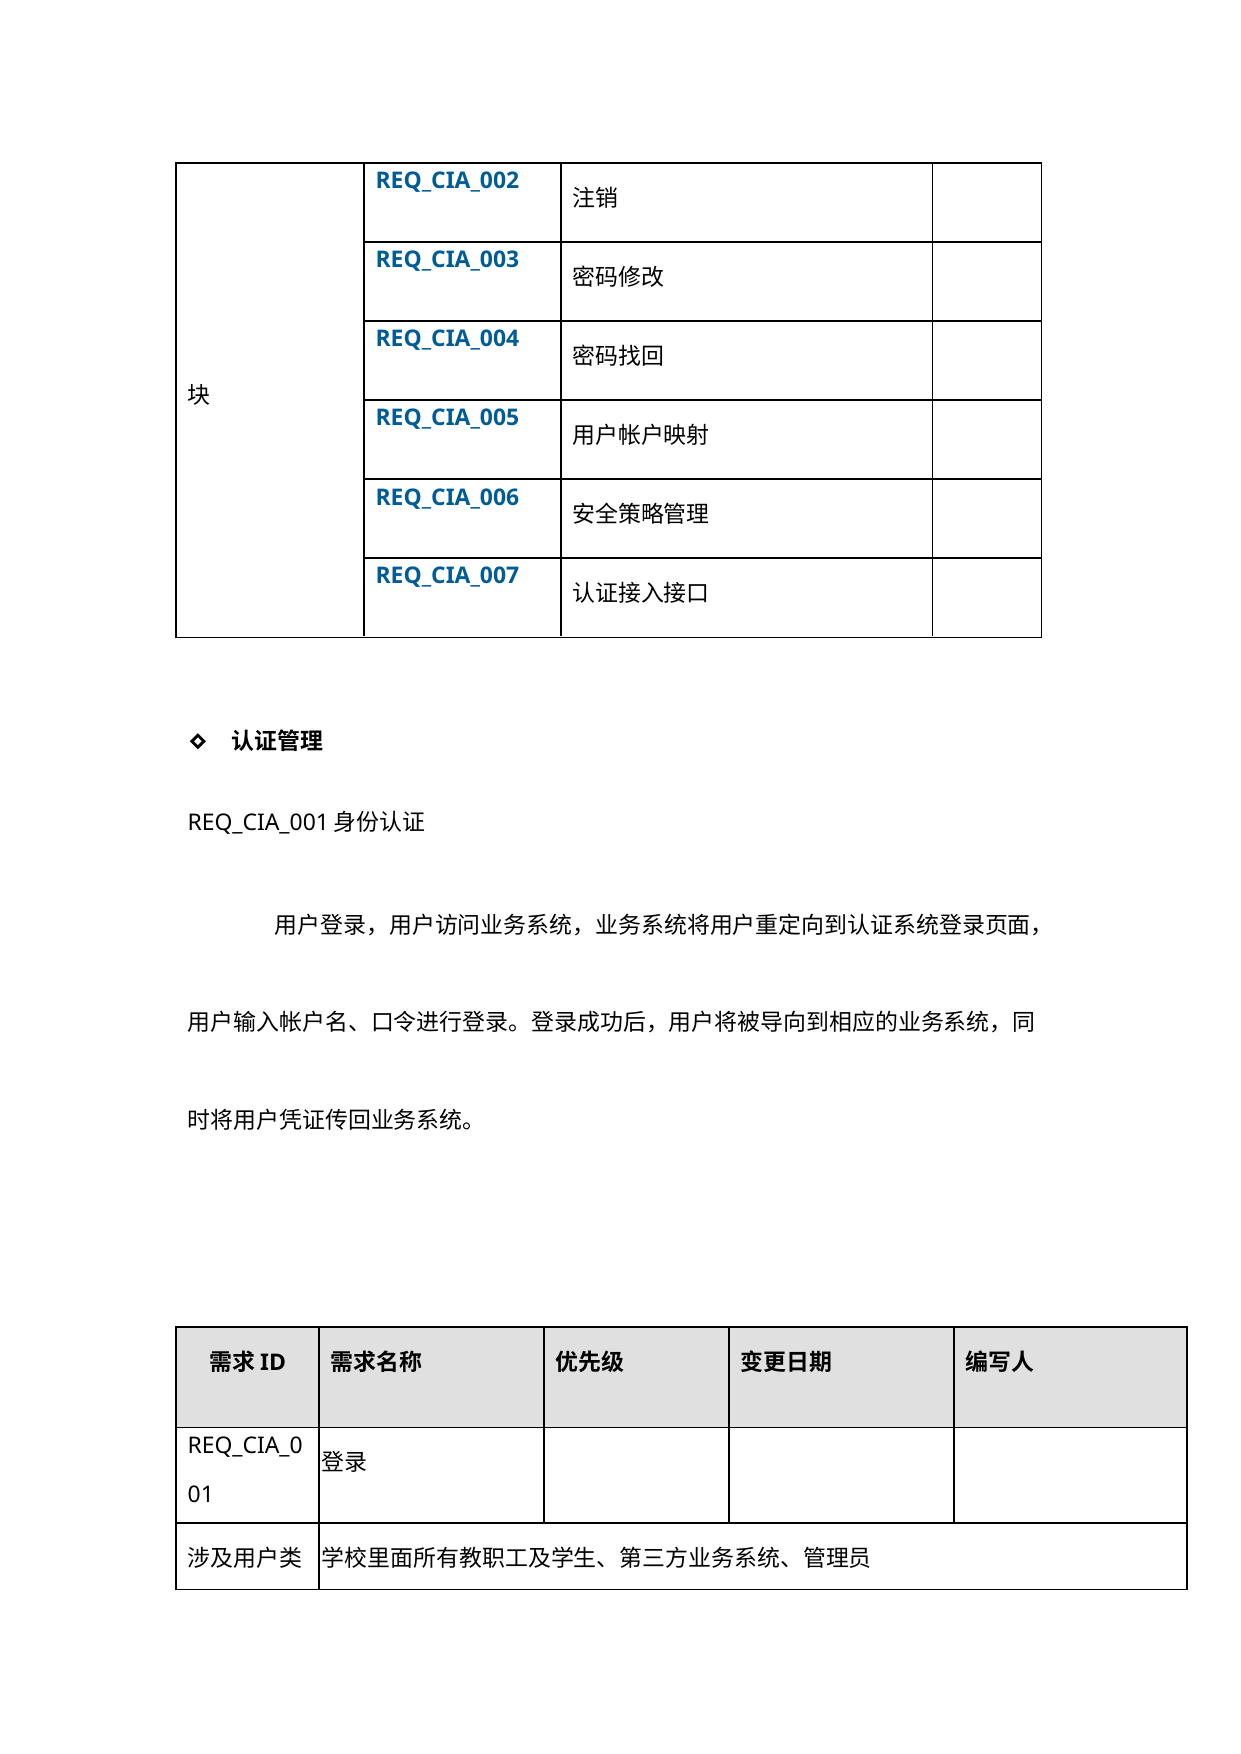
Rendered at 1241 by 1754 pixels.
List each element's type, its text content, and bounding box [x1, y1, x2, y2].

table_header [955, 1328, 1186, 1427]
text REQ_CIA_001身份认证 [187, 788, 1053, 853]
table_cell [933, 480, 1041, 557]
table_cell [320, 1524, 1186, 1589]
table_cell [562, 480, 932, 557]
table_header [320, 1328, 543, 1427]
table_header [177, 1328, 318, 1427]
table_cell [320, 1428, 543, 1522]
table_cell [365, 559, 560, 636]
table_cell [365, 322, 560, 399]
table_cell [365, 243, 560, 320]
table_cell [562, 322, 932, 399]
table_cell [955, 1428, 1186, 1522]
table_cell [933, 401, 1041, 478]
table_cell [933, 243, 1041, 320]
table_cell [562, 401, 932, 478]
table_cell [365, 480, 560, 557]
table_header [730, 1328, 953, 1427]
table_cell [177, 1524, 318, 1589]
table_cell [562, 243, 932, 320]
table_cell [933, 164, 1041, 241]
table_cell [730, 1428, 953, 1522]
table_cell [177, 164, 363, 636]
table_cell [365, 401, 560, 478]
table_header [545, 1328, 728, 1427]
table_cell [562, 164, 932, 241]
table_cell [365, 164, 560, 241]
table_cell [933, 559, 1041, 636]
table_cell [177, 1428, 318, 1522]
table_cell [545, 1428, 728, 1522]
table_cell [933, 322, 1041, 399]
list 认证管理 [187, 707, 1053, 772]
text 用户登录，用户访问业务系统，业务系统将用户重定向到认证系统登录页面，用户输入帐户名、口令进行登录。登录成功后，用户将被导向到相应的业务系统，同时将用户凭证传回业务系统。 [187, 891, 1053, 1151]
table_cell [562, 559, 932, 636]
